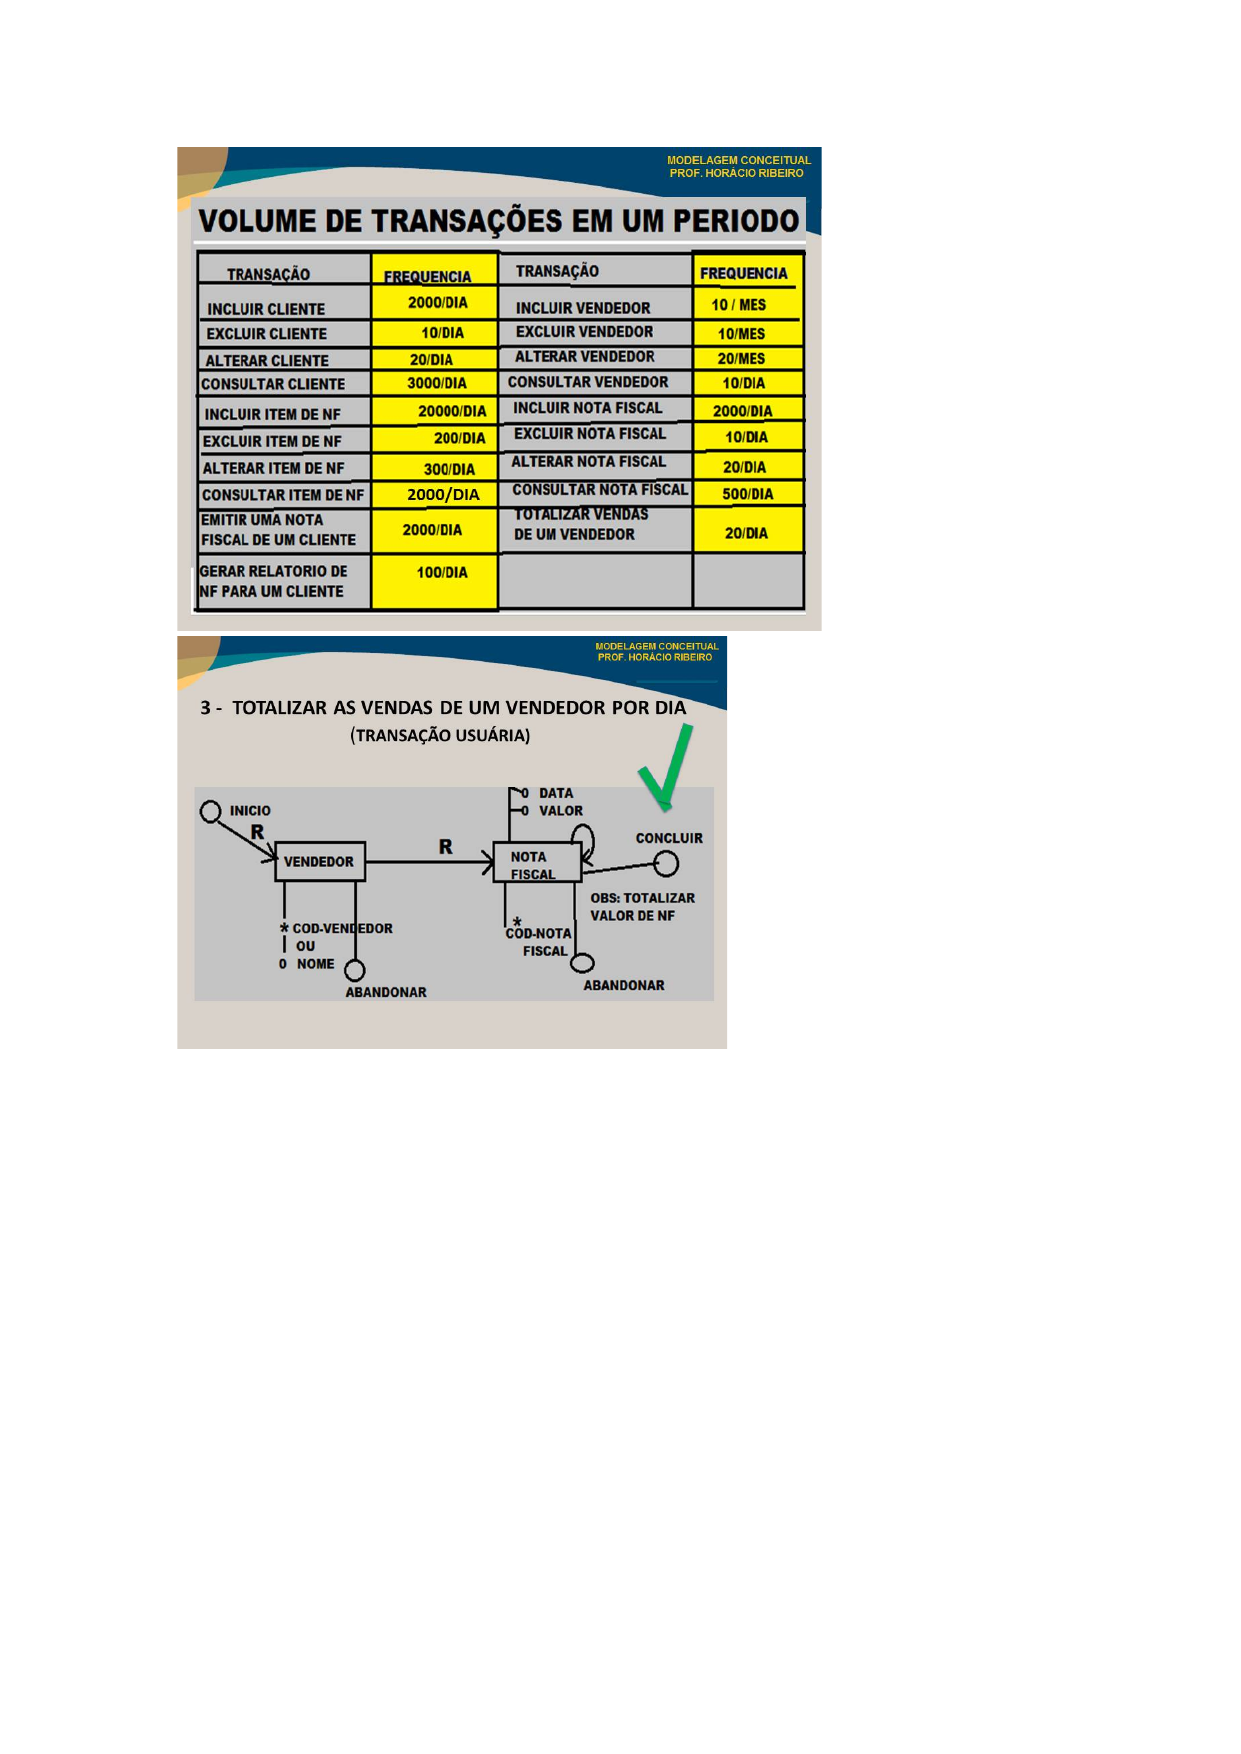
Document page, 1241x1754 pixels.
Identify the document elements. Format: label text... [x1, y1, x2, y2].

picture [177, 636, 728, 1049]
picture [177, 147, 822, 631]
